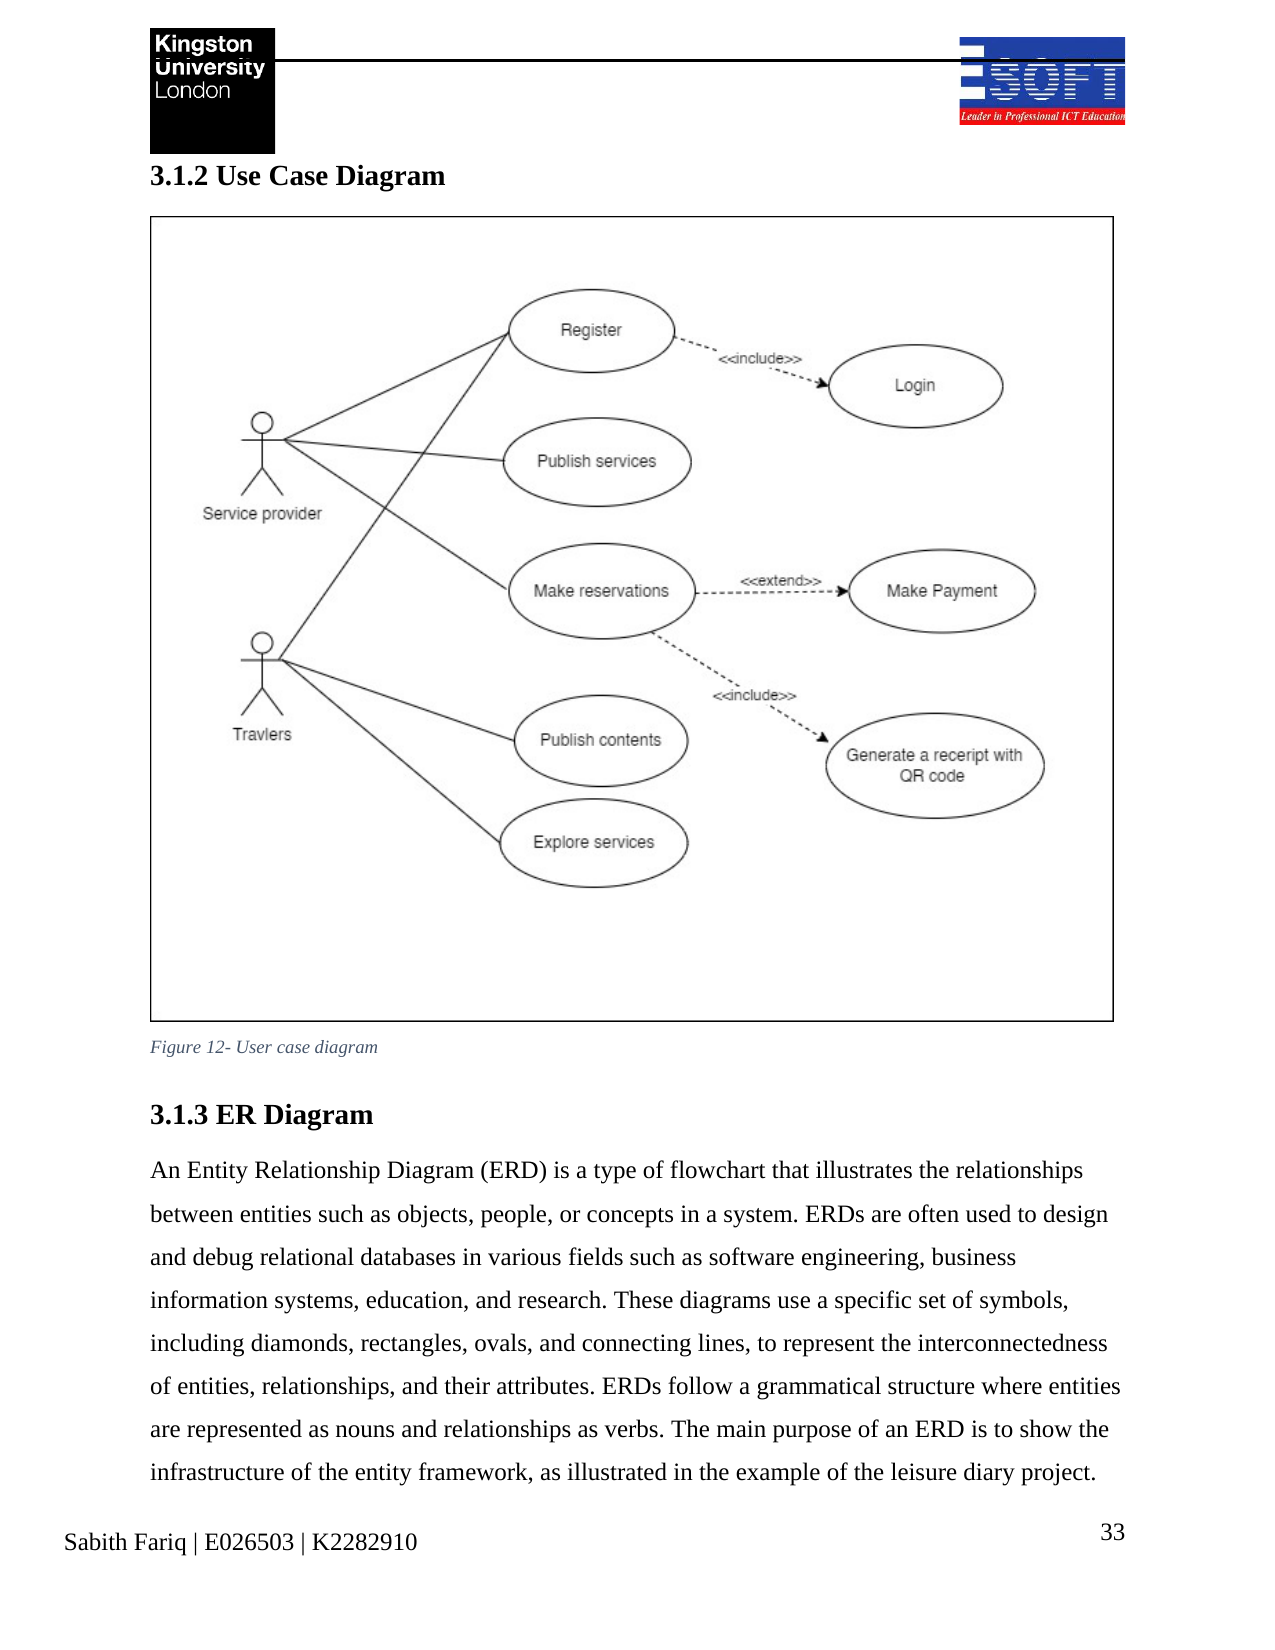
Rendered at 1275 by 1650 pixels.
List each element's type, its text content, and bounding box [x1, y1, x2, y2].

subtitle 3.1.3 ER Diagram [150, 1097, 1125, 1131]
text An Entity Relationship Diagram (ERD) is a type of flowchart that illustrates the relationships between entities such as objects, people, or concepts in a system. ERDs are often used to design and debug relational databases in various fields such as software engineering, business information systems, education, and research. These diagrams use a specific set of symbols, including diamonds, rectangles, ovals, and connecting lines, to represent the interconnectedness of entities, relationships, and their attributes. ERDs follow a grammatical structure where entities are represented as nouns and relationships as verbs. The main purpose of an ERD is to show the infrastructure of the entity framework, as illustrated in the example of the leisure diary project. [150, 1156, 1125, 1486]
picture [150, 62, 275, 154]
subtitle 3.1.2 Use Case Diagram [150, 158, 1125, 191]
picture [959, 62, 1125, 125]
picture [150, 28, 275, 59]
picture [150, 216, 1114, 1022]
picture [959, 37, 1125, 59]
